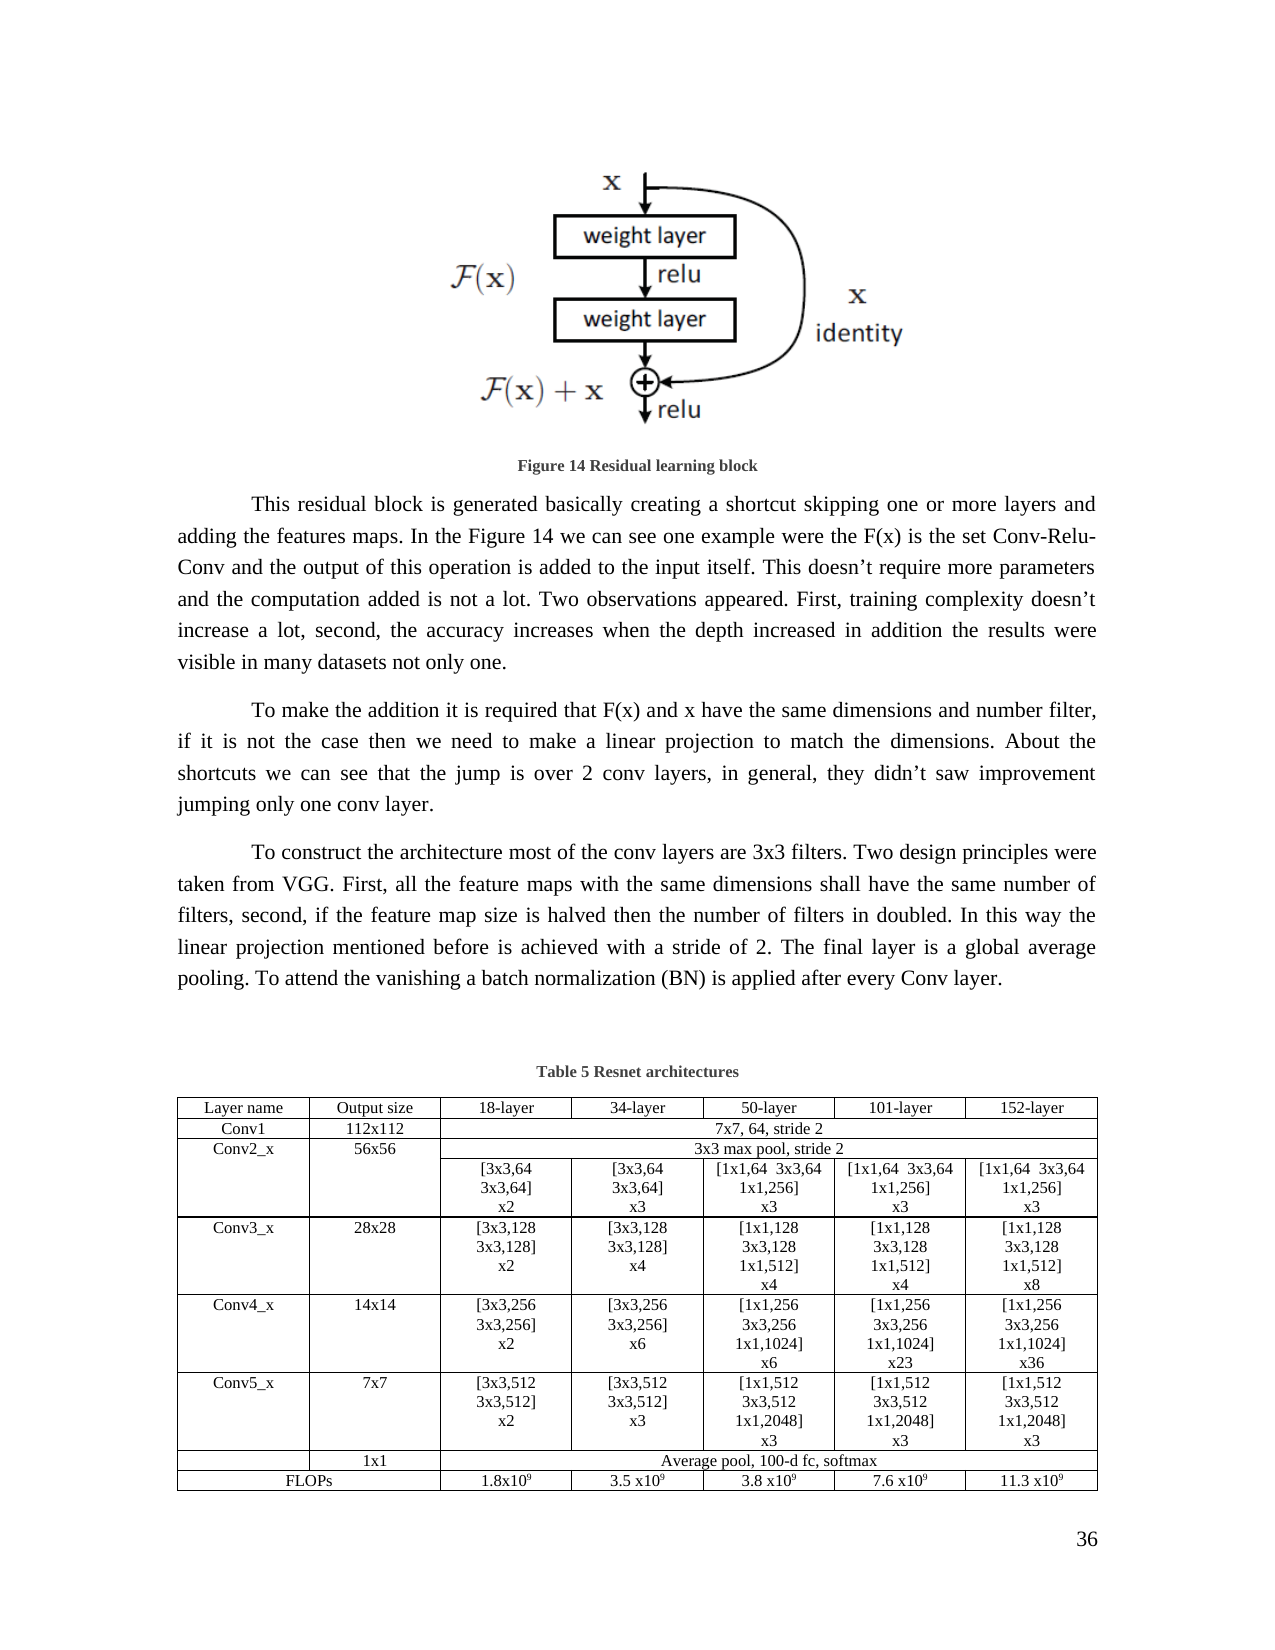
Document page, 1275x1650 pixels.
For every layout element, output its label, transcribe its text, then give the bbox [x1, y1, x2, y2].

table_cell Conv1 [178, 1119, 309, 1138]
table_cell FLOPs [178, 1471, 440, 1490]
table_cell 3.8 x109 [704, 1471, 834, 1490]
table_cell [3x3,64 3x3,64] x3 [572, 1159, 703, 1216]
table_cell Conv3_x [178, 1218, 309, 1294]
table_cell 1x1 [310, 1451, 440, 1470]
table_cell [178, 1451, 309, 1470]
table_cell [1x1,256 3x3,256 1x1,1024] x23 [835, 1295, 965, 1372]
table_cell Conv5_x [178, 1373, 309, 1449]
table_header 34-layer [572, 1098, 703, 1117]
table_cell 11.3 x109 [966, 1471, 1097, 1490]
table_cell 28x28 [310, 1218, 440, 1294]
table_cell [3x3,256 3x3,256] x2 [441, 1295, 571, 1372]
table_cell [1x1,256 3x3,256 1x1,1024] x36 [966, 1295, 1097, 1372]
table_cell 7x7, 64, stride 2 [441, 1119, 1097, 1138]
table_cell 1.8x109 [441, 1471, 571, 1490]
table_cell [1x1,64 3x3,64 1x1,256] x3 [835, 1159, 965, 1216]
table_cell 7x7 [310, 1373, 440, 1449]
table_cell [3x3,128 3x3,128] x2 [441, 1218, 571, 1294]
table_cell [3x3,64 3x3,64] x2 [441, 1159, 571, 1216]
table_cell [1x1,512 3x3,512 1x1,2048] x3 [835, 1373, 965, 1449]
table_cell [3x3,256 3x3,256] x6 [572, 1295, 703, 1372]
text Figure 14 Residual learning block [177, 456, 1098, 475]
table_cell [3x3,512 3x3,512] x3 [572, 1373, 703, 1449]
text This residual block is generated basically creating a shortcut skipping one or more layers and adding the features maps. In the Figure 14 we can see one example were the F(x) is the set Conv-Relu-Conv and the output of this operation is added to the input itself. This doesn’t require more parameters and the computation added is not a lot. Two observations appeared. First, training complexity doesn’t increase a lot, second, the accuracy increases when the depth increased in addition the results were visible in many datasets not only one. [177, 491, 1098, 674]
table_cell Conv2_x [178, 1139, 309, 1216]
text Table 5 Resnet architectures [177, 1061, 1098, 1081]
table_cell Conv4_x [178, 1295, 309, 1372]
table_cell [3x3,512 3x3,512] x2 [441, 1373, 571, 1449]
table_cell [1x1,128 3x3,128 1x1,512] x4 [835, 1218, 965, 1294]
picture [432, 147, 917, 433]
table_cell 14x14 [310, 1295, 440, 1372]
table_cell 112x112 [310, 1119, 440, 1138]
table_cell [3x3,128 3x3,128] x4 [572, 1218, 703, 1294]
table_header 101-layer [835, 1098, 965, 1117]
table_header Output size [310, 1098, 440, 1117]
table_header 50-layer [704, 1098, 834, 1117]
table_header Layer name [178, 1098, 309, 1117]
table_cell 3.5 x109 [572, 1471, 703, 1490]
table_header 152-layer [966, 1098, 1097, 1117]
table_cell [1x1,128 3x3,128 1x1,512] x8 [966, 1218, 1097, 1294]
table_cell [1x1,64 3x3,64 1x1,256] x3 [966, 1159, 1097, 1216]
table_cell [1x1,128 3x3,128 1x1,512] x4 [704, 1218, 834, 1294]
table_cell 56x56 [310, 1139, 440, 1216]
text To make the addition it is required that F(x) and x have the same dimensions and number filter, if it is not the case then we need to make a linear projection to match the dimensions. About the shortcuts we can see that the jump is over 2 conv layers, in general, they didn’t saw improvement jumping only one conv layer. [177, 697, 1098, 816]
text To construct the architecture most of the conv layers are 3x3 filters. Two design principles were taken from VGG. First, all the feature maps with the same dimensions shall have the same number of filters, second, if the feature map size is halved then the number of filters in doubled. In this way the linear projection mentioned before is achieved with a stride of 2. The final layer is a global average pooling. To attend the vanishing a batch normalization (BN) is applied after every Conv layer. [177, 839, 1098, 990]
table_cell 7.6 x109 [835, 1471, 965, 1490]
table_cell [1x1,512 3x3,512 1x1,2048] x3 [966, 1373, 1097, 1449]
table_cell [1x1,256 3x3,256 1x1,1024] x6 [704, 1295, 834, 1372]
table_cell 3x3 max pool, stride 2 [441, 1139, 1097, 1158]
table_cell [1x1,512 3x3,512 1x1,2048] x3 [704, 1373, 834, 1449]
table_cell Average pool, 100-d fc, softmax [441, 1451, 1097, 1470]
table_header 18-layer [441, 1098, 571, 1117]
table_cell [1x1,64 3x3,64 1x1,256] x3 [704, 1159, 834, 1216]
